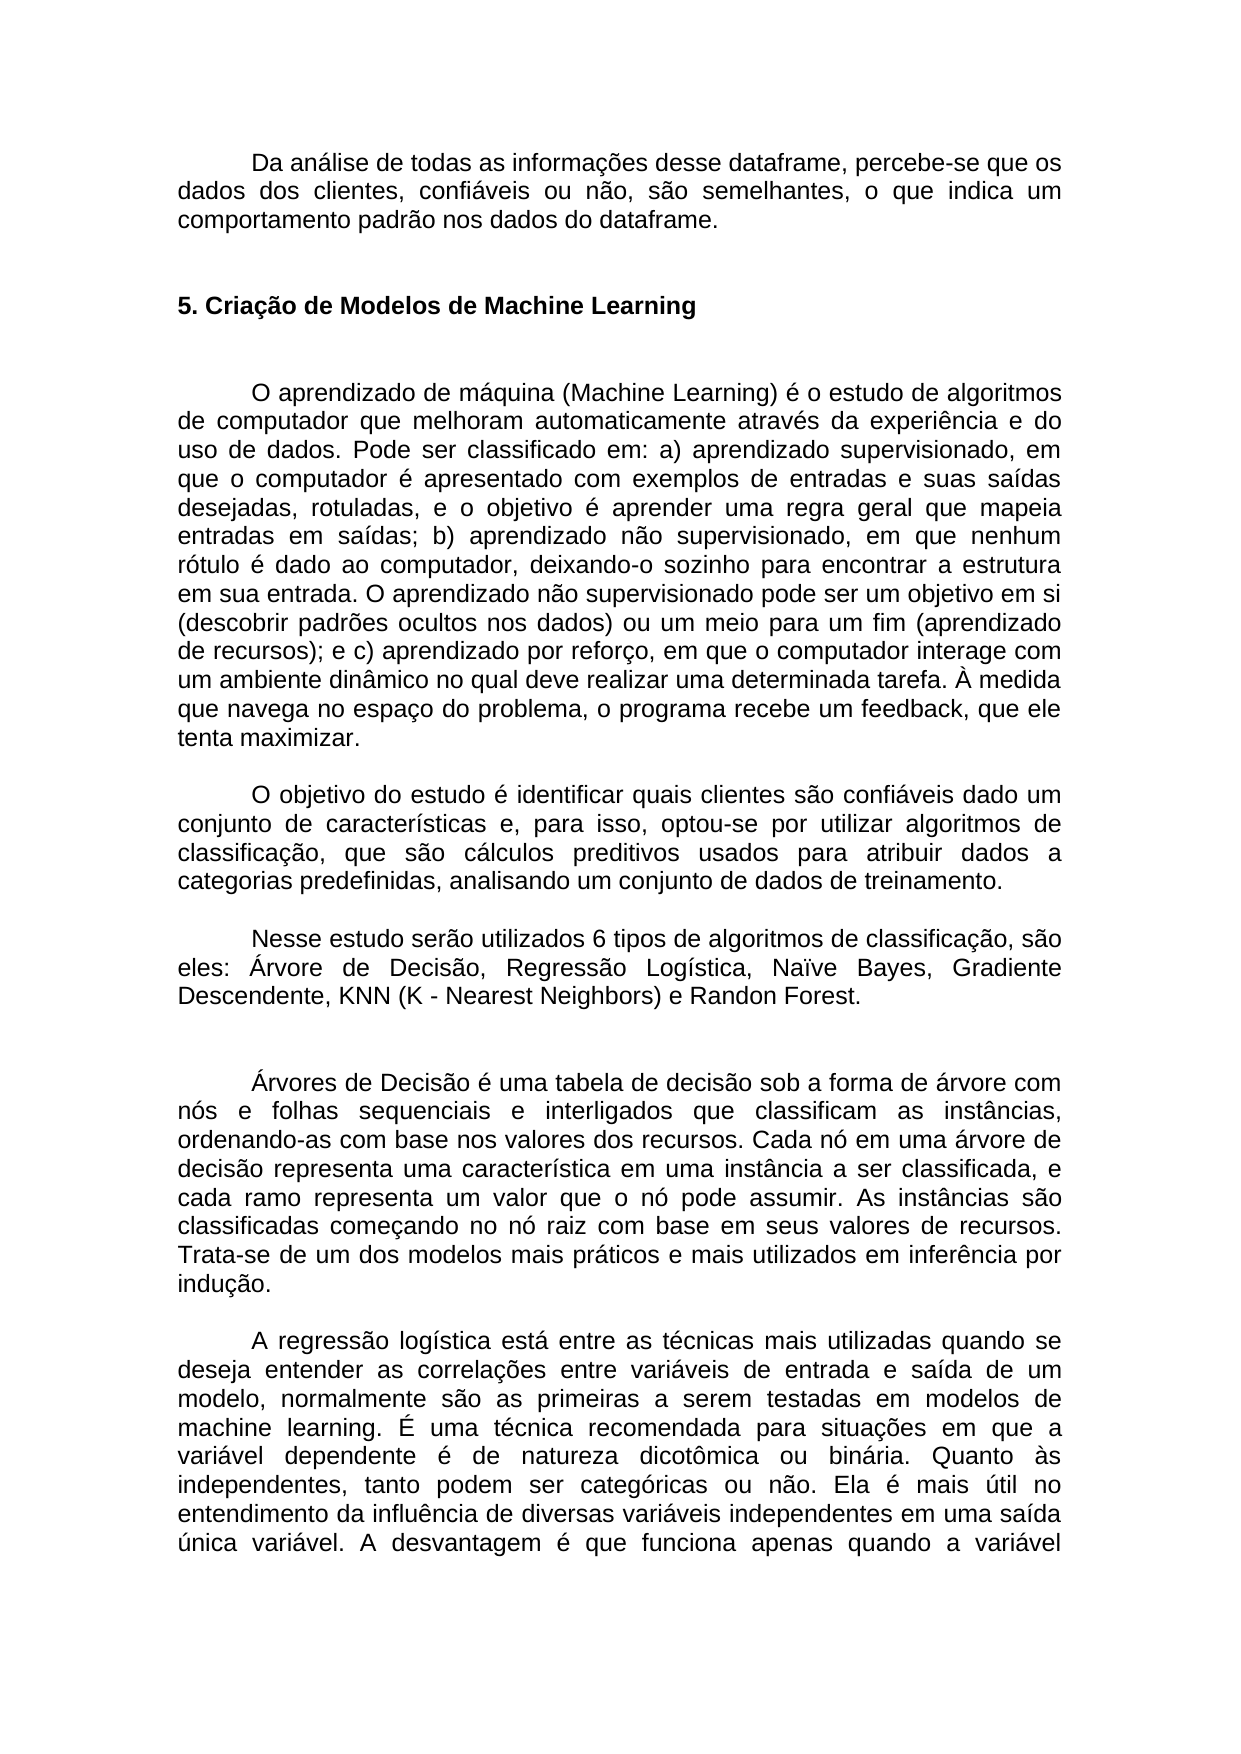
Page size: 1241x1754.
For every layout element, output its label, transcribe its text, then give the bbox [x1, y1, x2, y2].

text O aprendizado de máquina (Machine Learning) é o estudo de algoritmos de computador que melhoram automaticamente através da experiência e do uso de dados. Pode ser classificado em: a) aprendizado supervisionado, em que o computador é apresentado com exemplos de entradas e suas saídas desejadas, rotuladas, e o objetivo é aprender uma regra geral que mapeia entradas em saídas; b) aprendizado não supervisionado, em que nenhum rótulo é dado ao computador, deixando-o sozinho para encontrar a estrutura em sua entrada. O aprendizado não supervisionado pode ser um objetivo em si (descobrir padrões ocultos nos dados) ou um meio para um fim (aprendizado de recursos); e c) aprendizado por reforço, em que o computador interage com um ambiente dinâmico no qual deve realizar uma determinada tarefa. À medida que navega no espaço do problema, o programa recebe um feedback, que ele tenta maximizar. [177, 378, 1063, 751]
text O objetivo do estudo é identificar quais clientes são confiáveis dado um conjunto de características e, para isso, optou-se por utilizar algoritmos de classificação, que são cálculos preditivos usados para atribuir dados a categorias predefinidas, analisando um conjunto de dados de treinamento. [177, 780, 1063, 895]
text Nesse estudo serão utilizados 6 tipos de algoritmos de classificação, são eles: Árvore de Decisão, Regressão Logística, Naïve Bayes, Gradiente Descendente, KNN (K - Nearest Neighbors) e Randon Forest. [177, 924, 1063, 1010]
text 5. Criação de Modelos de Machine Learning [177, 291, 1063, 320]
text Da análise de todas as informações desse dataframe, percebe-se que os dados dos clientes, confiáveis ou não, são semelhantes, o que indica um comportamento padrão nos dados do dataframe. [177, 148, 1063, 234]
text Árvores de Decisão é uma tabela de decisão sob a forma de árvore com nós e folhas sequenciais e interligados que classificam as instâncias, ordenando-as com base nos valores dos recursos. Cada nó em uma árvore de decisão representa uma característica em uma instância a ser classificada, e cada ramo representa um valor que o nó pode assumir. As instâncias são classificadas começando no nó raiz com base em seus valores de recursos. Trata-se de um dos modelos mais práticos e mais utilizados em inferência por indução. [177, 1068, 1063, 1298]
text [177, 1326, 1063, 1556]
